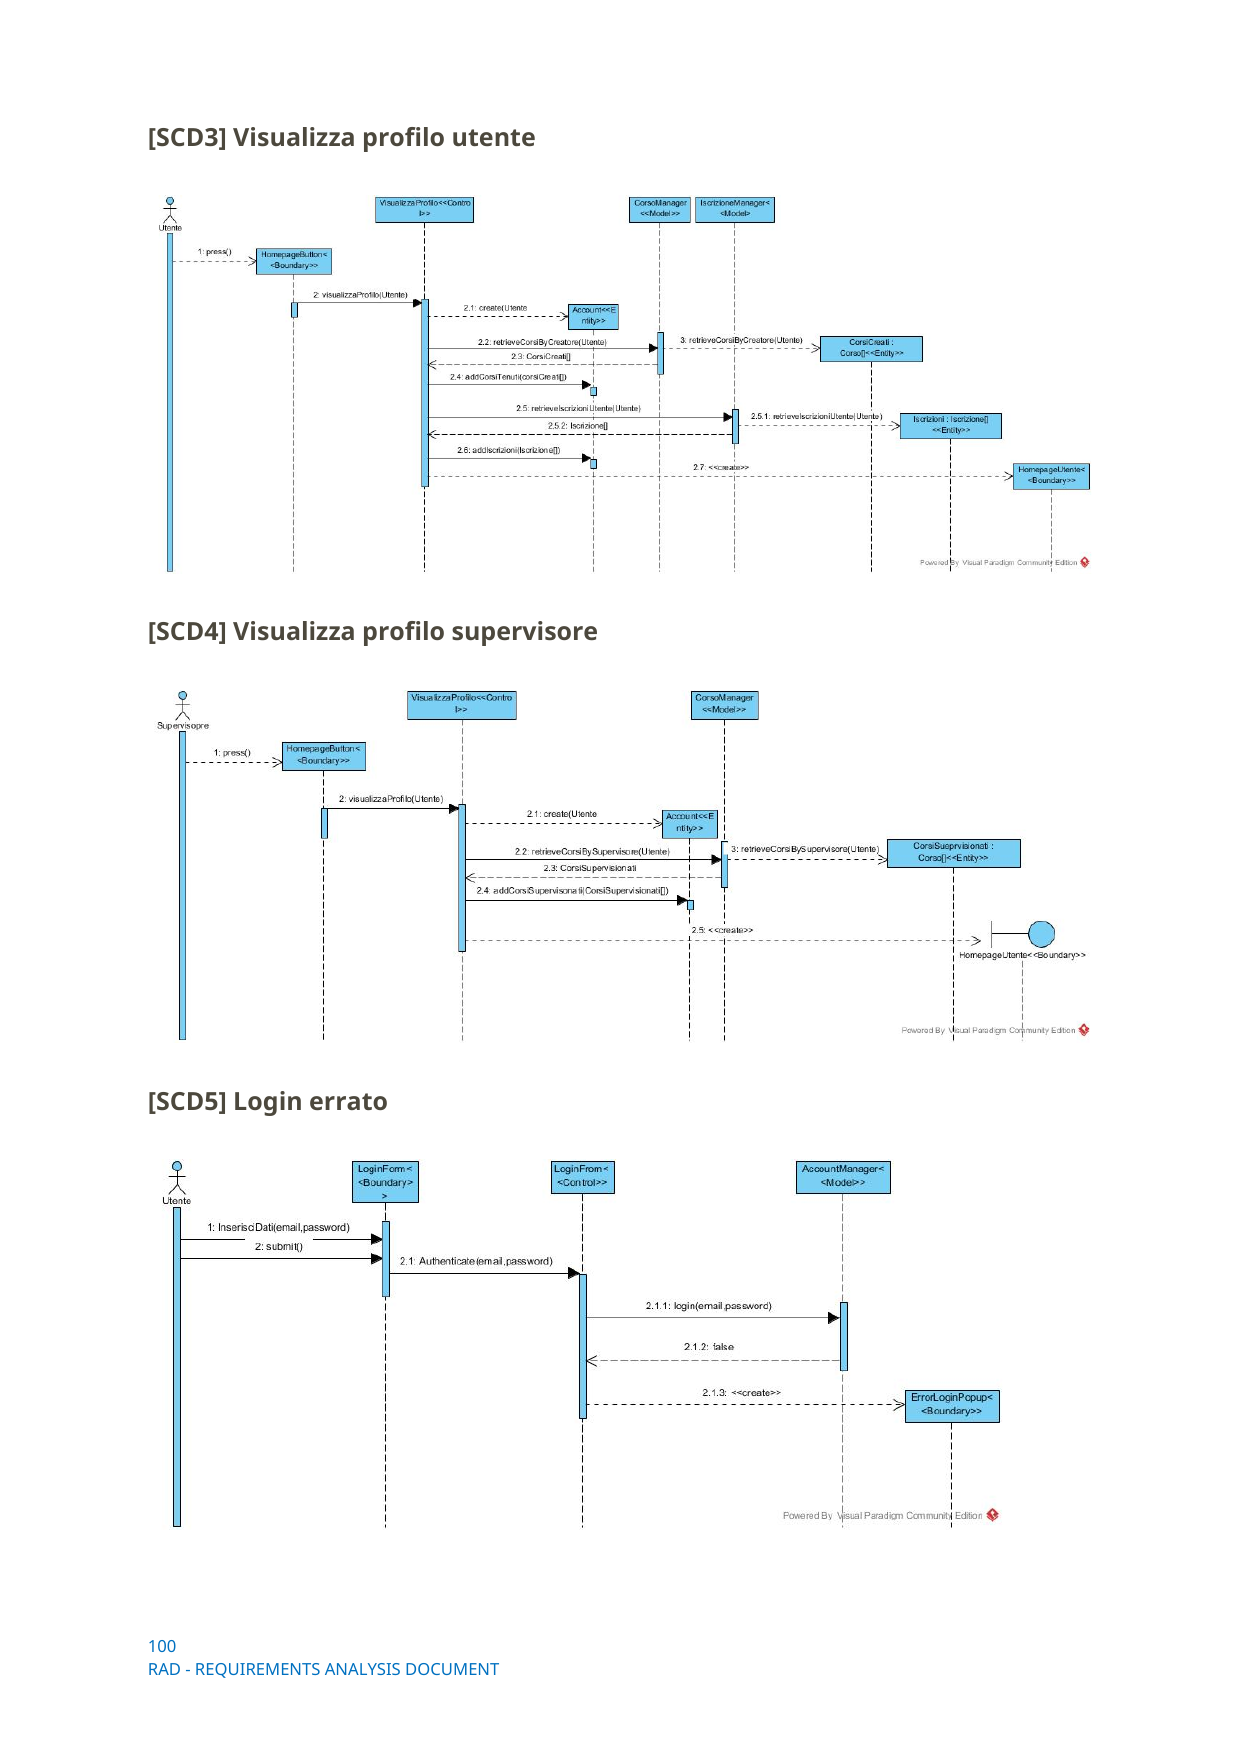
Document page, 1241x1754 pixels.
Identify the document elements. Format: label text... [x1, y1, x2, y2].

text [SCD4] Visualizza profilo supervisore [148, 614, 1092, 648]
picture [147, 690, 1093, 1043]
picture [147, 1159, 1003, 1530]
picture [147, 195, 1093, 574]
text [SCD5] Login errato [148, 1083, 1092, 1117]
text [SCD3] Visualizza profilo utente [148, 119, 1092, 154]
